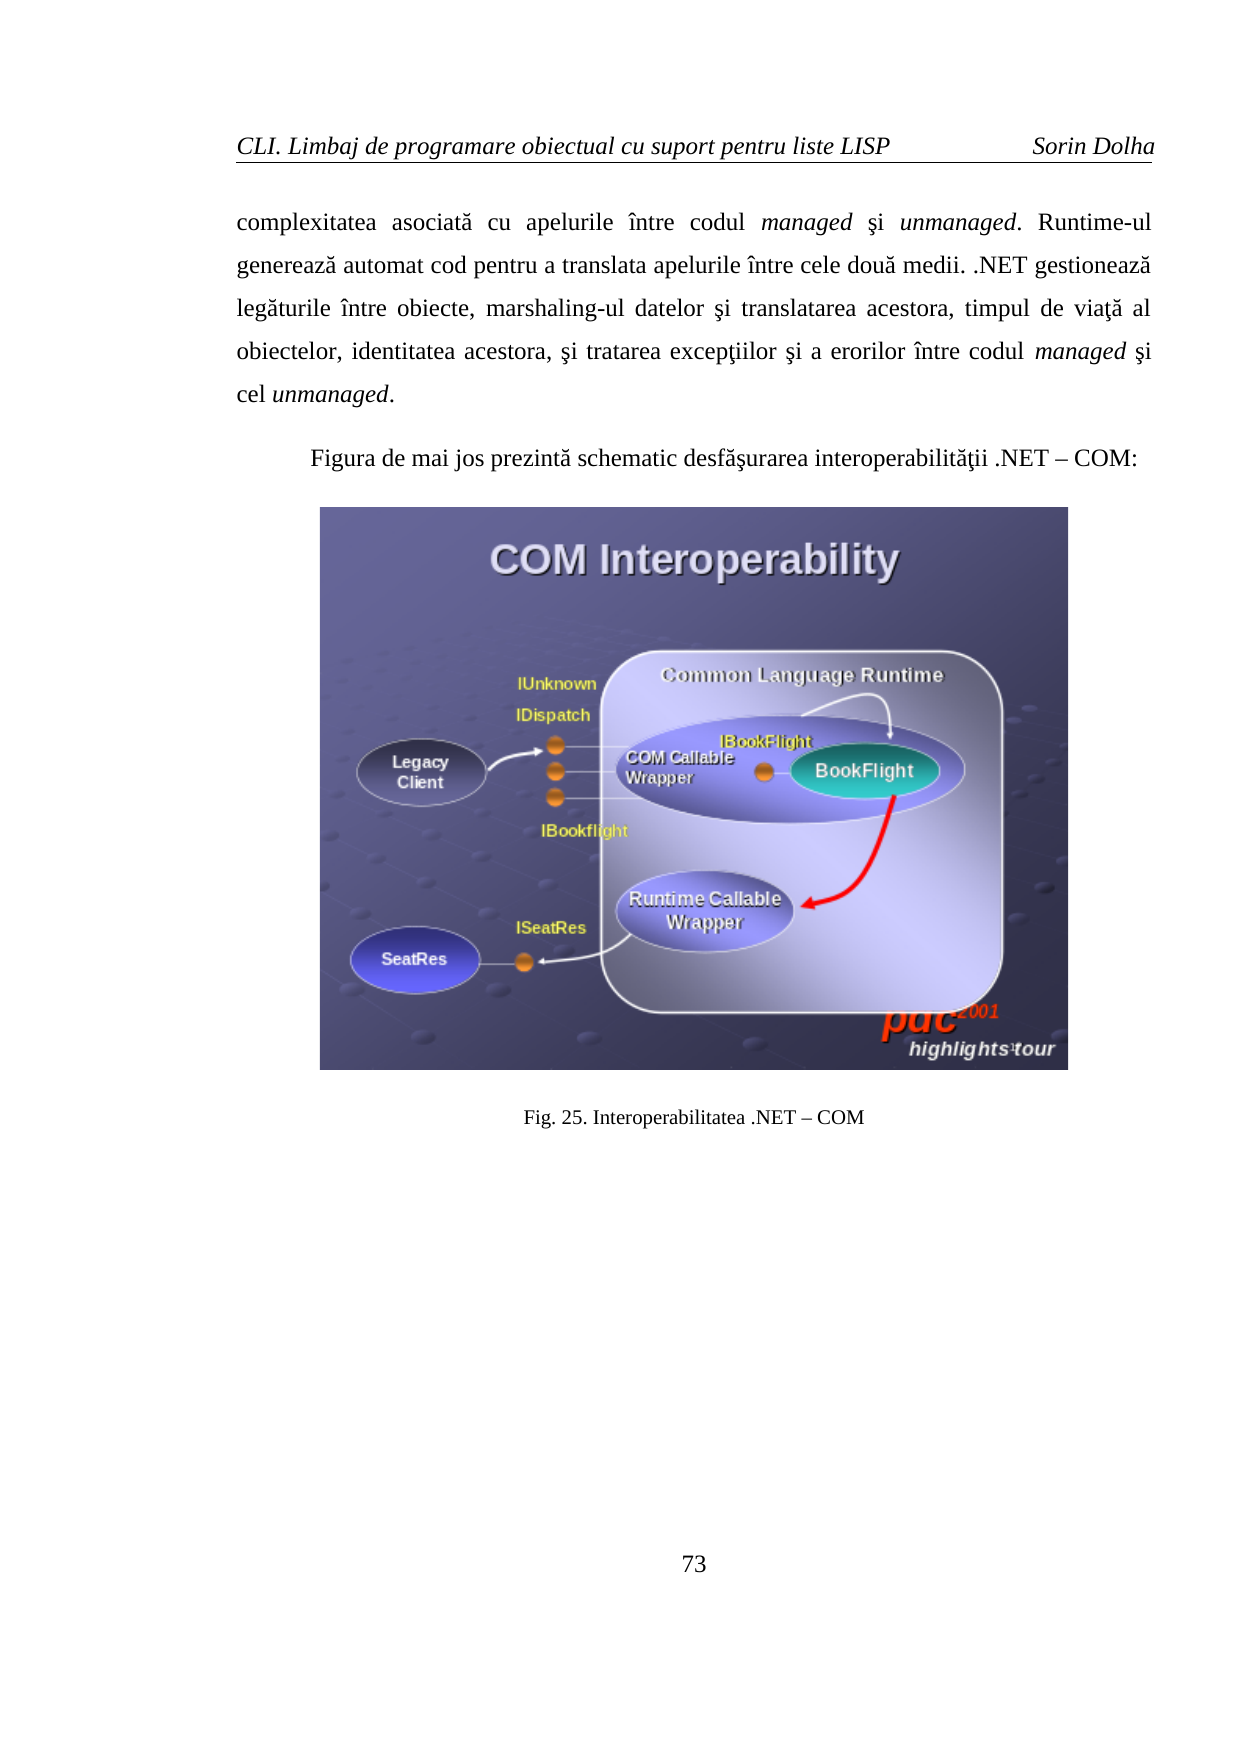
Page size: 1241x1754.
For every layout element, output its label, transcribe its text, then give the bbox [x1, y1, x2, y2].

text Fig. 25. Interoperabilitatea .NET – COM [236, 1105, 1152, 1129]
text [236, 207, 1152, 408]
text Figura de mai jos prezintă schematic desfăşurarea interoperabilităţii .NET – COM: [236, 443, 1152, 472]
